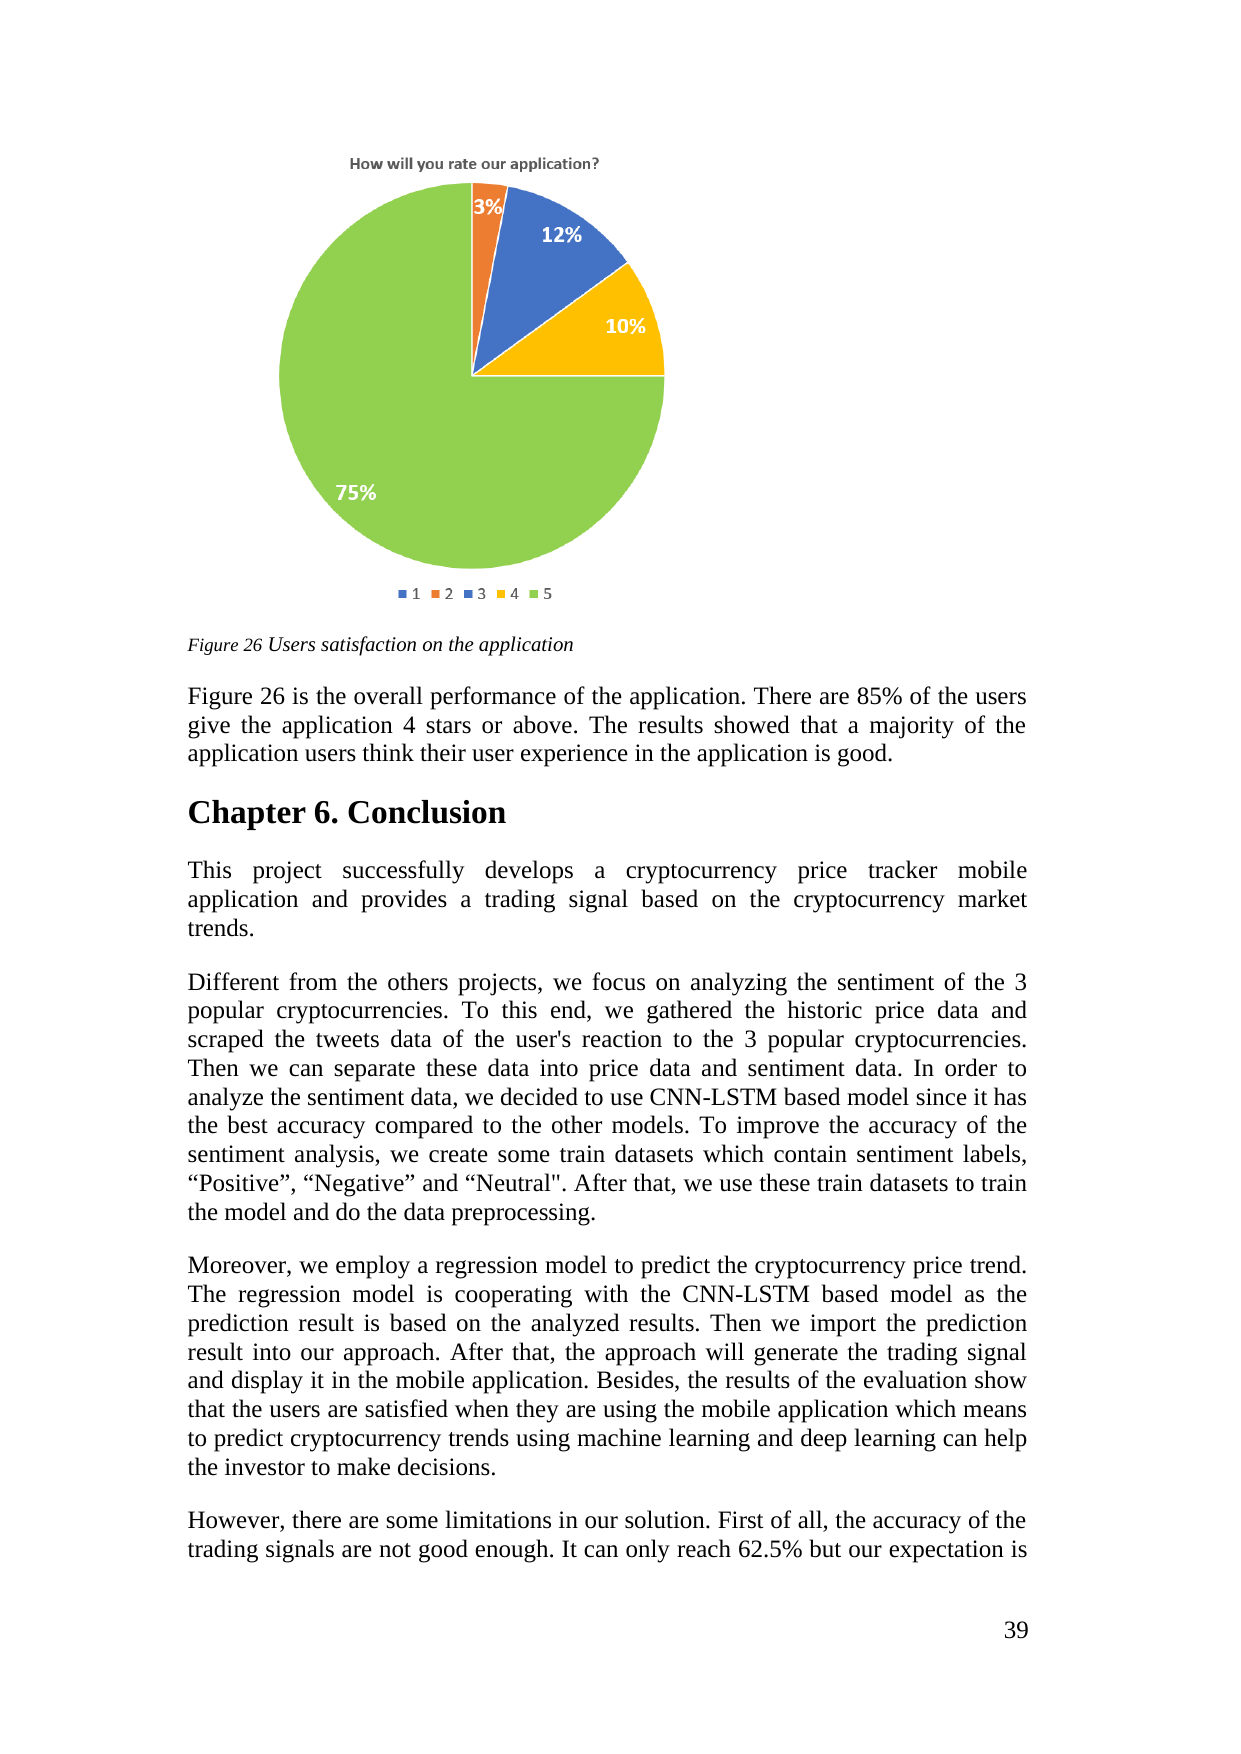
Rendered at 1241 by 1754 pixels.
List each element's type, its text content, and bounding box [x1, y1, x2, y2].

text This project successfully develops a cryptocurrency price tracker mobile application and provides a trading signal based on the cryptocurrency market trends. [187, 856, 1028, 942]
subtitle Chapter 6. Conclusion [187, 792, 1028, 831]
text Figure 26 Users satisfaction on the application [187, 632, 1029, 656]
text Moreover, we employ a regression model to predict the cryptocurrency price trend. The regression model is cooperating with the CNN-LSTM based model as the prediction result is based on the analyzed results. Then we import the prediction result into our approach. After that, the approach will generate the trading signal and display it in the mobile application. Besides, the results of the evaluation show that the users are satisfied when they are using the mobile application which means to predict cryptocurrency trends using machine learning and deep learning can help the investor to make decisions. [187, 1251, 1028, 1481]
text Figure 26 is the overall performance of the application. There are 85% of the users give the application 4 stars or above. The results showed that a majority of the application users think their user experience in the application is good. [187, 681, 1028, 767]
text Different from the others projects, we focus on analyzing the sentiment of the 3 popular cryptocurrencies. To this end, we gathered the historic price data and scraped the tweets data of the user's reaction to the 3 popular cryptocurrencies. Then we can separate these data into price data and sentiment data. In order to analyze the sentiment data, we decided to use CNN-LSTM based model since it has the best accuracy compared to the other models. To improve the accuracy of the sentiment analysis, we create some train datasets which contain sentiment labels, “Positive”, “Negative” and “Neutral". After that, we use these train datasets to train the model and do the data preprocessing. [187, 967, 1028, 1226]
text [187, 1506, 1028, 1563]
picture [262, 150, 685, 607]
